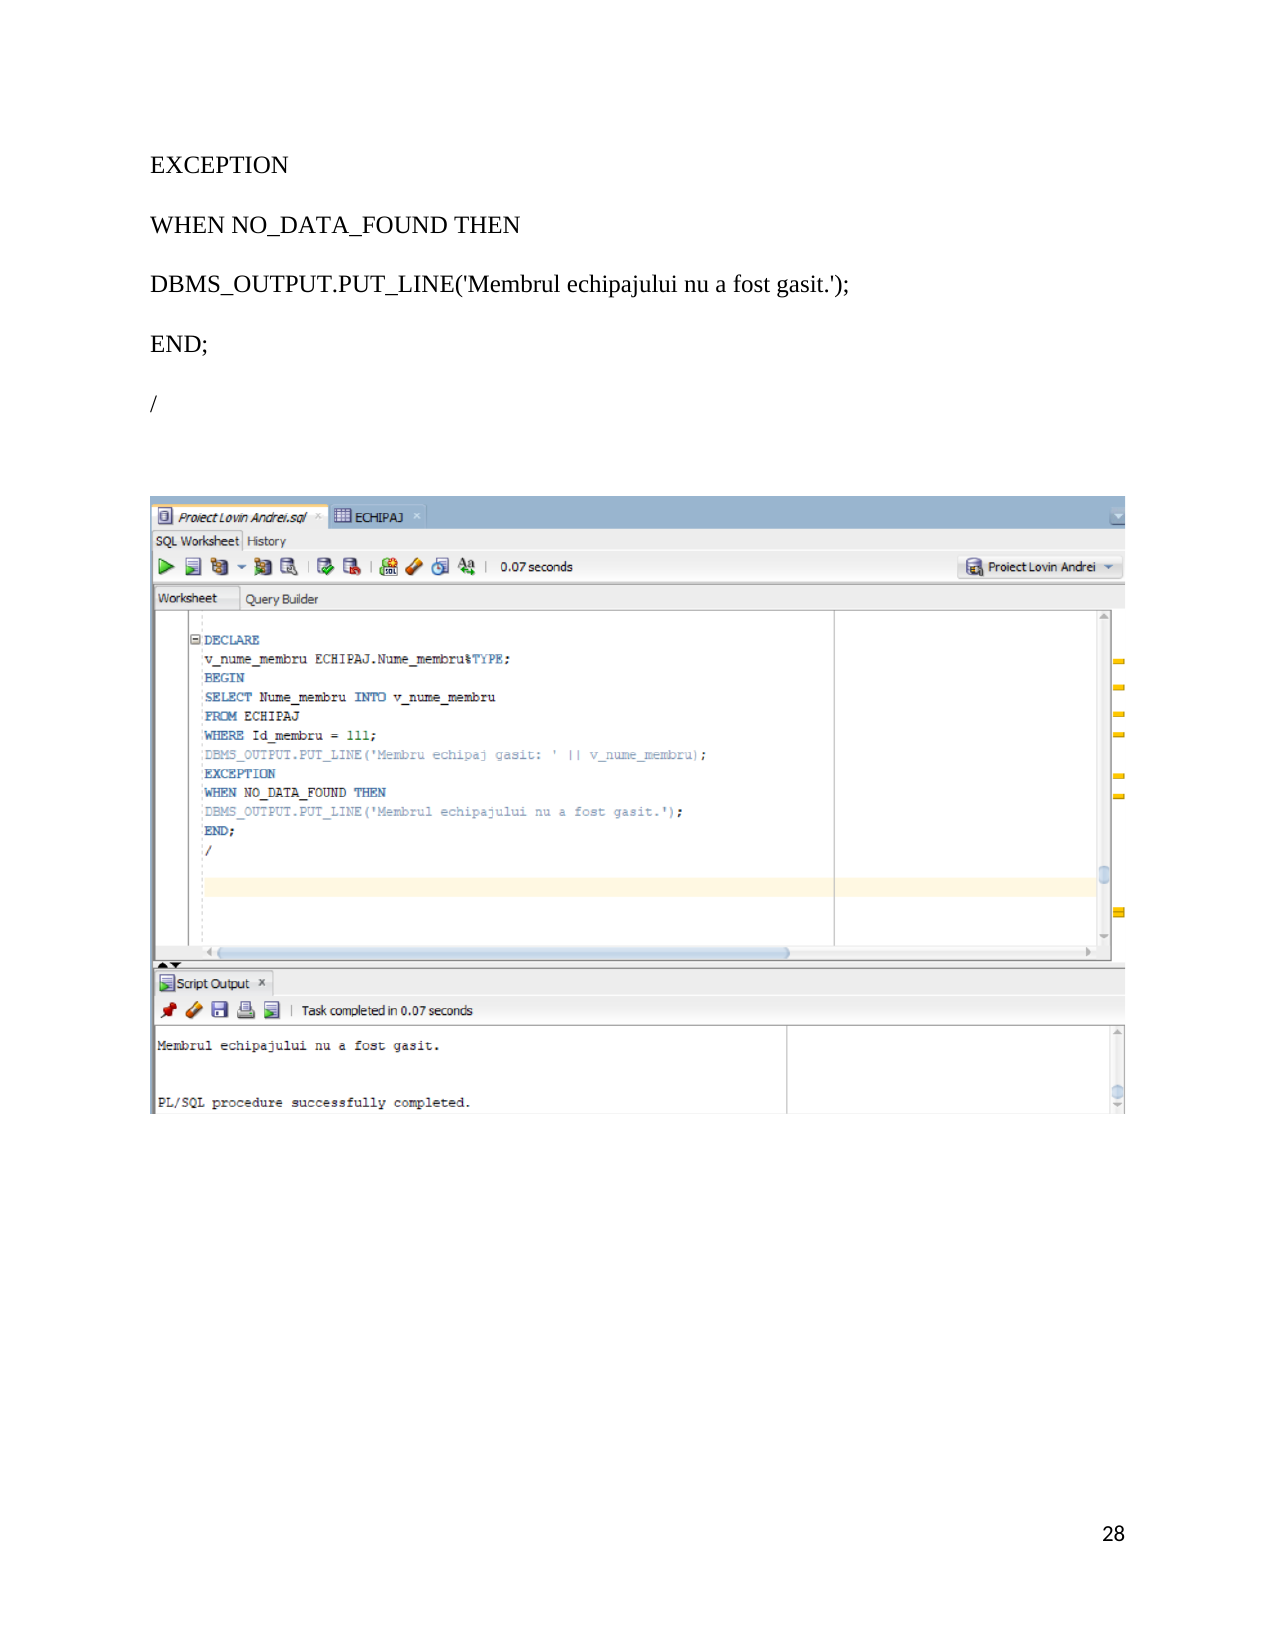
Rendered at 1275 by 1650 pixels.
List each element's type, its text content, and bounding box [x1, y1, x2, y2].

text EXCEPTION [150, 150, 1125, 179]
text / [150, 389, 1125, 418]
picture [150, 496, 1125, 1114]
text WHEN NO_DATA_FOUND THEN [150, 210, 1125, 238]
text END; [150, 329, 1125, 358]
text DBMS_OUTPUT.PUT_LINE('Membrul echipajului nu a fost gasit.'); [150, 269, 1125, 298]
